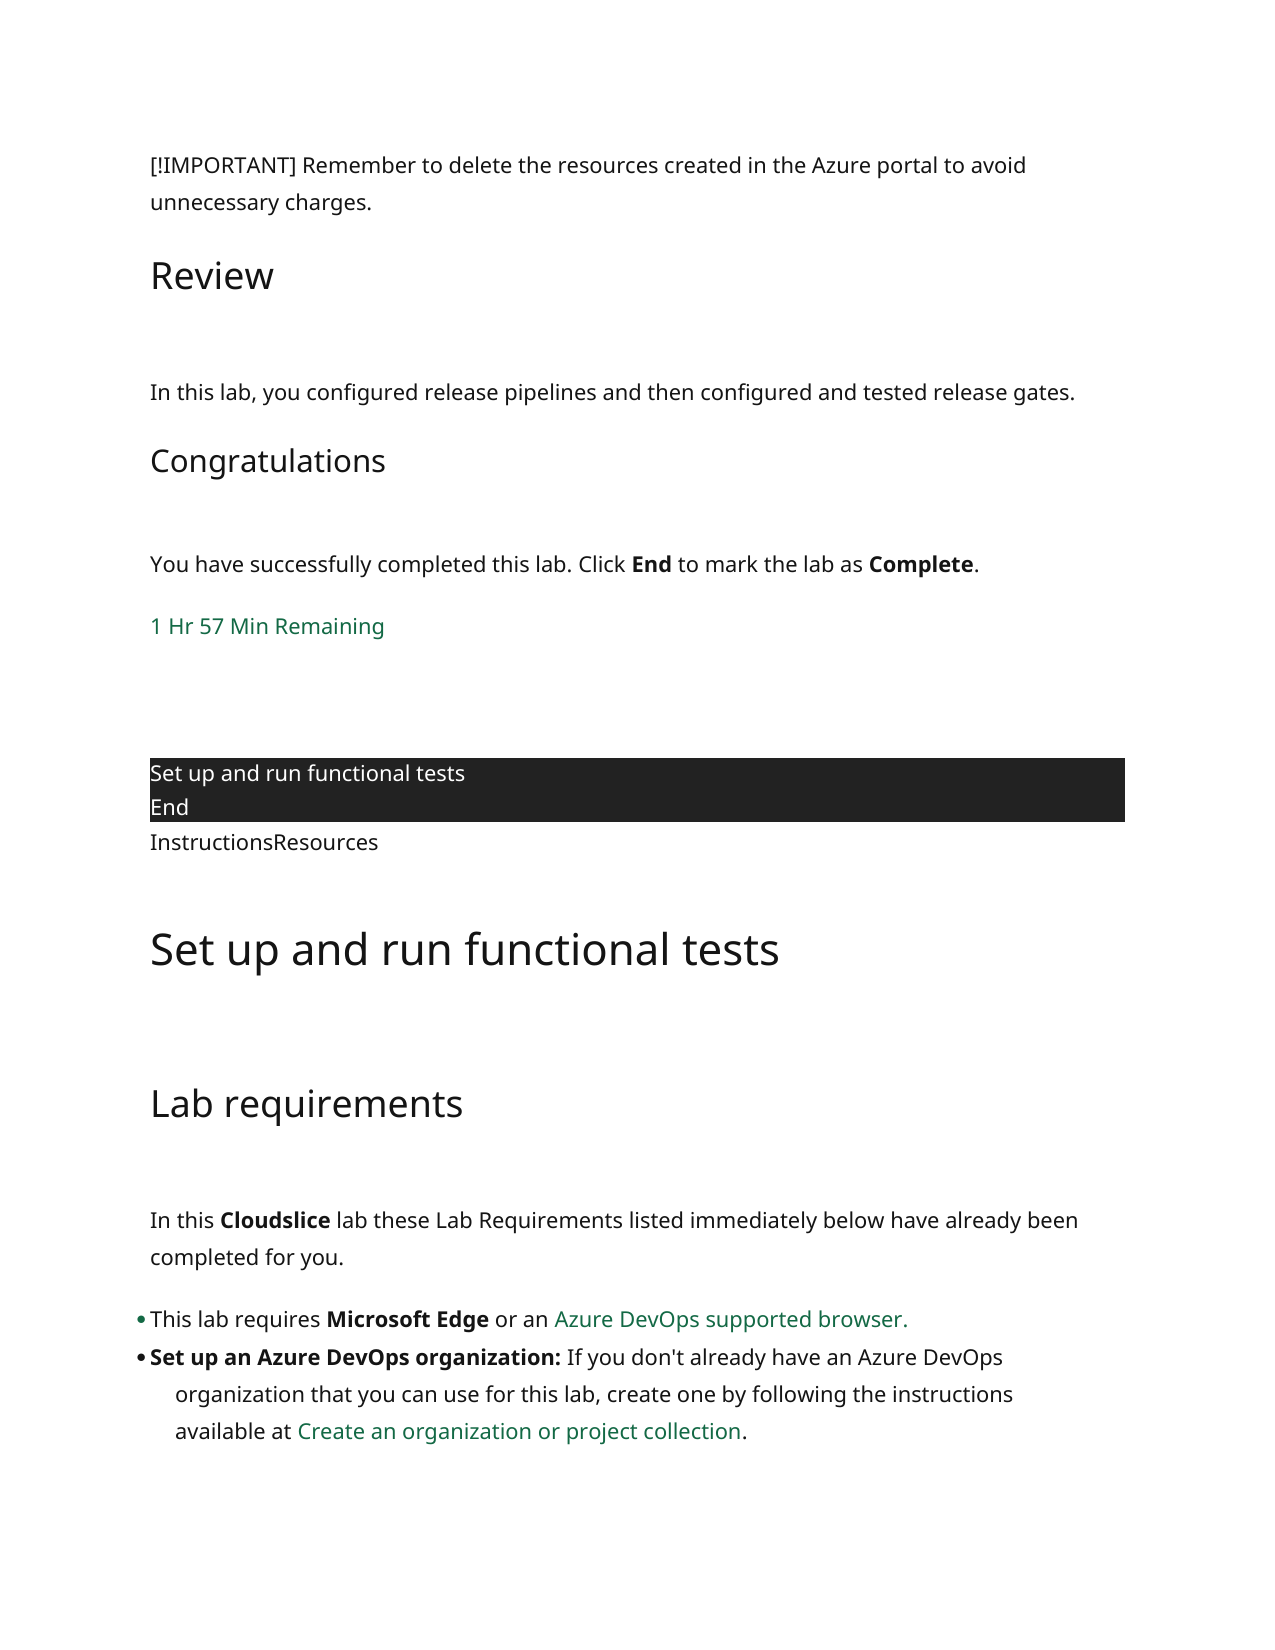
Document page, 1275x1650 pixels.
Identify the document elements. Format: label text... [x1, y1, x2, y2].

text In this lab, you configured release pipelines and then configured and tested release gates. [150, 376, 1125, 406]
list This lab requires Microsoft Edge or an Azure DevOps supported browser. [137, 1304, 1100, 1334]
text In this Cloudslice lab these Lab Requirements listed immediately below have already been completed for you. [150, 1205, 1125, 1272]
text [!IMPORTANT] Remember to delete the resources created in the Azure portal to avoid unnecessary charges. [150, 150, 1125, 217]
subtitle Lab requirements [150, 1078, 1125, 1129]
subtitle Set up and run functional tests [150, 919, 1125, 978]
text 1 Hr 57 Min Remaining [150, 611, 1125, 641]
text End [150, 792, 1125, 822]
subtitle Congratulations [150, 439, 1125, 481]
text You have successfully completed this lab. Click End to mark the lab as Complete. [150, 549, 1125, 579]
list Set up an Azure DevOps organization: If you don't already have an Azure DevOps organization that you can use for this lab, create one by following the instructions available at Create an organization or project collection. [137, 1341, 1100, 1446]
text Set up and run functional tests [150, 758, 1125, 788]
text InstructionsResources [150, 827, 1125, 857]
subtitle Review [150, 249, 1125, 300]
